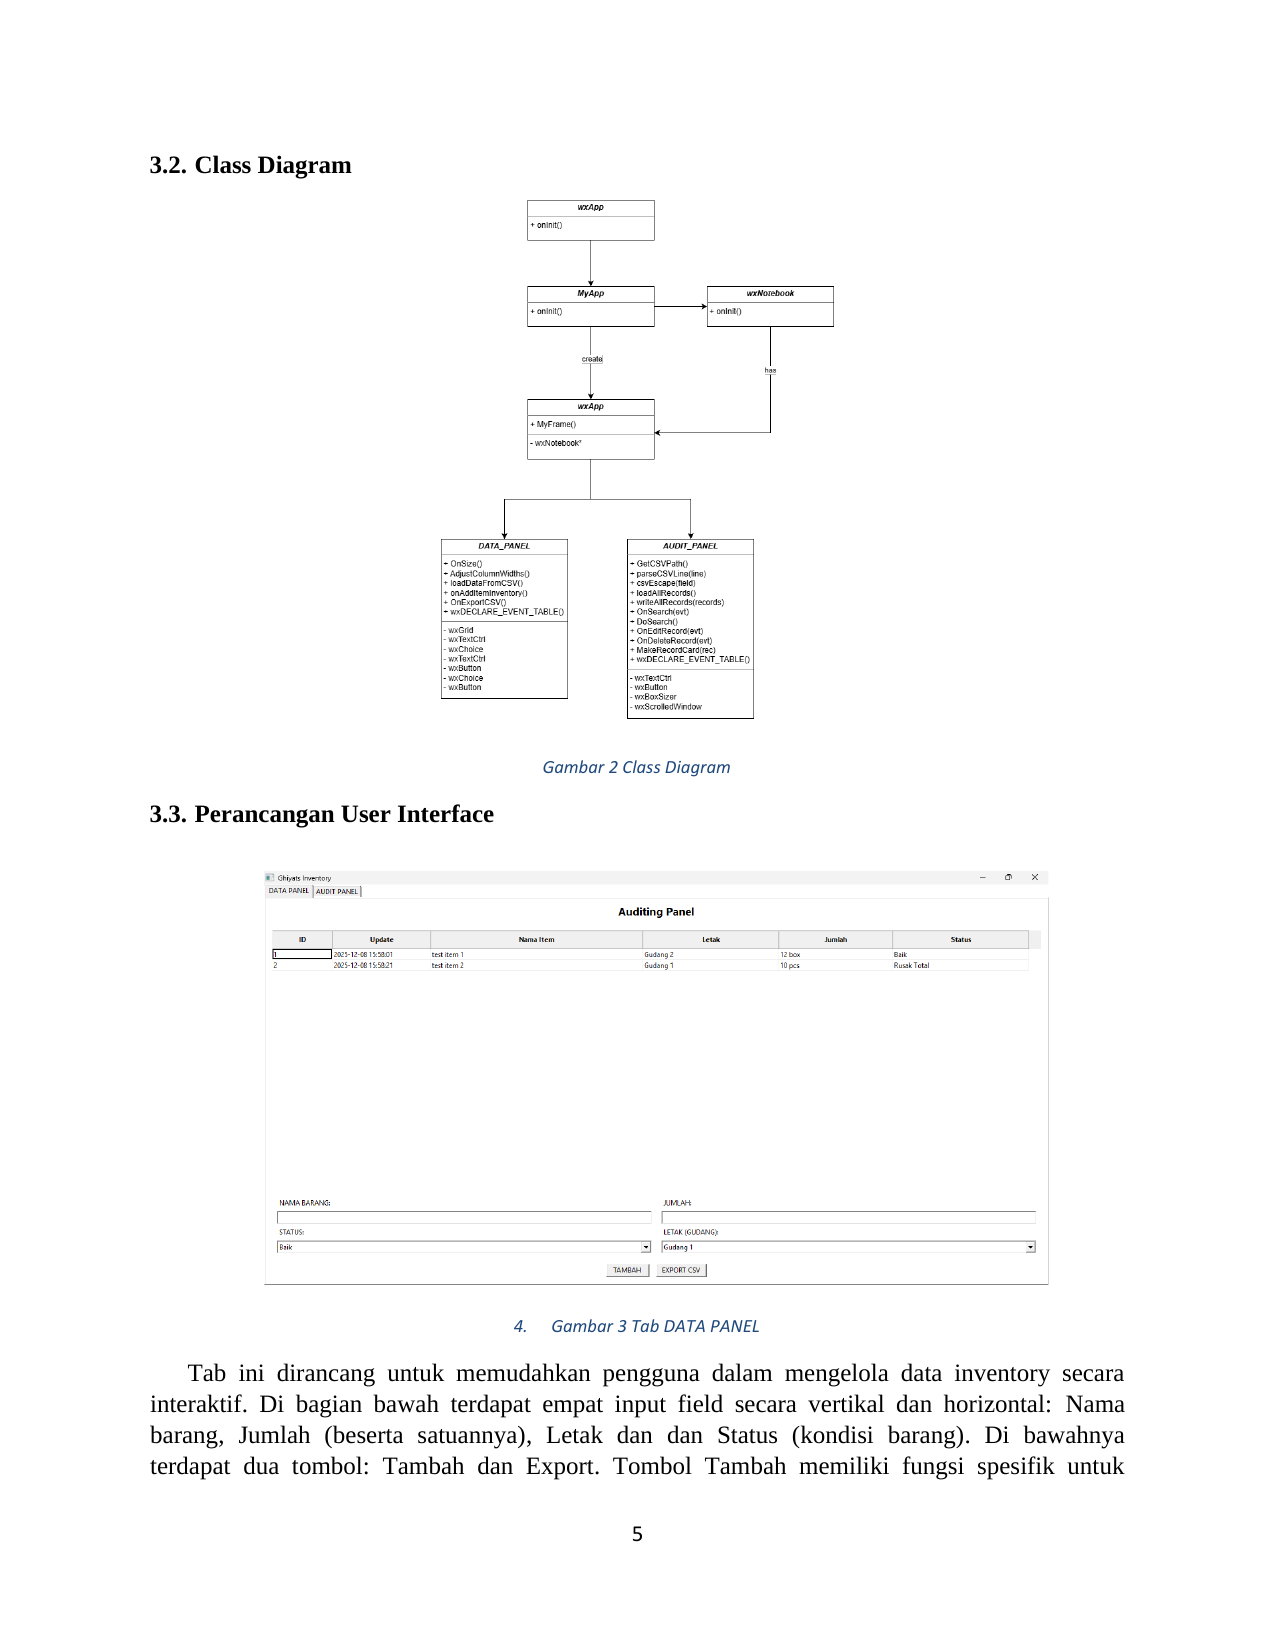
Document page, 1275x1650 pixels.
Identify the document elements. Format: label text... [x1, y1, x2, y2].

picture [264, 871, 1049, 1285]
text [150, 1358, 1125, 1479]
text Gambar 2 Class Diagram [150, 755, 1125, 778]
picture [434, 193, 841, 725]
subtitle Class Diagram [149, 150, 1125, 179]
list Gambar 3 Tab DATA PANEL [150, 1314, 1125, 1337]
subtitle Perancangan User Interface [149, 799, 1125, 828]
